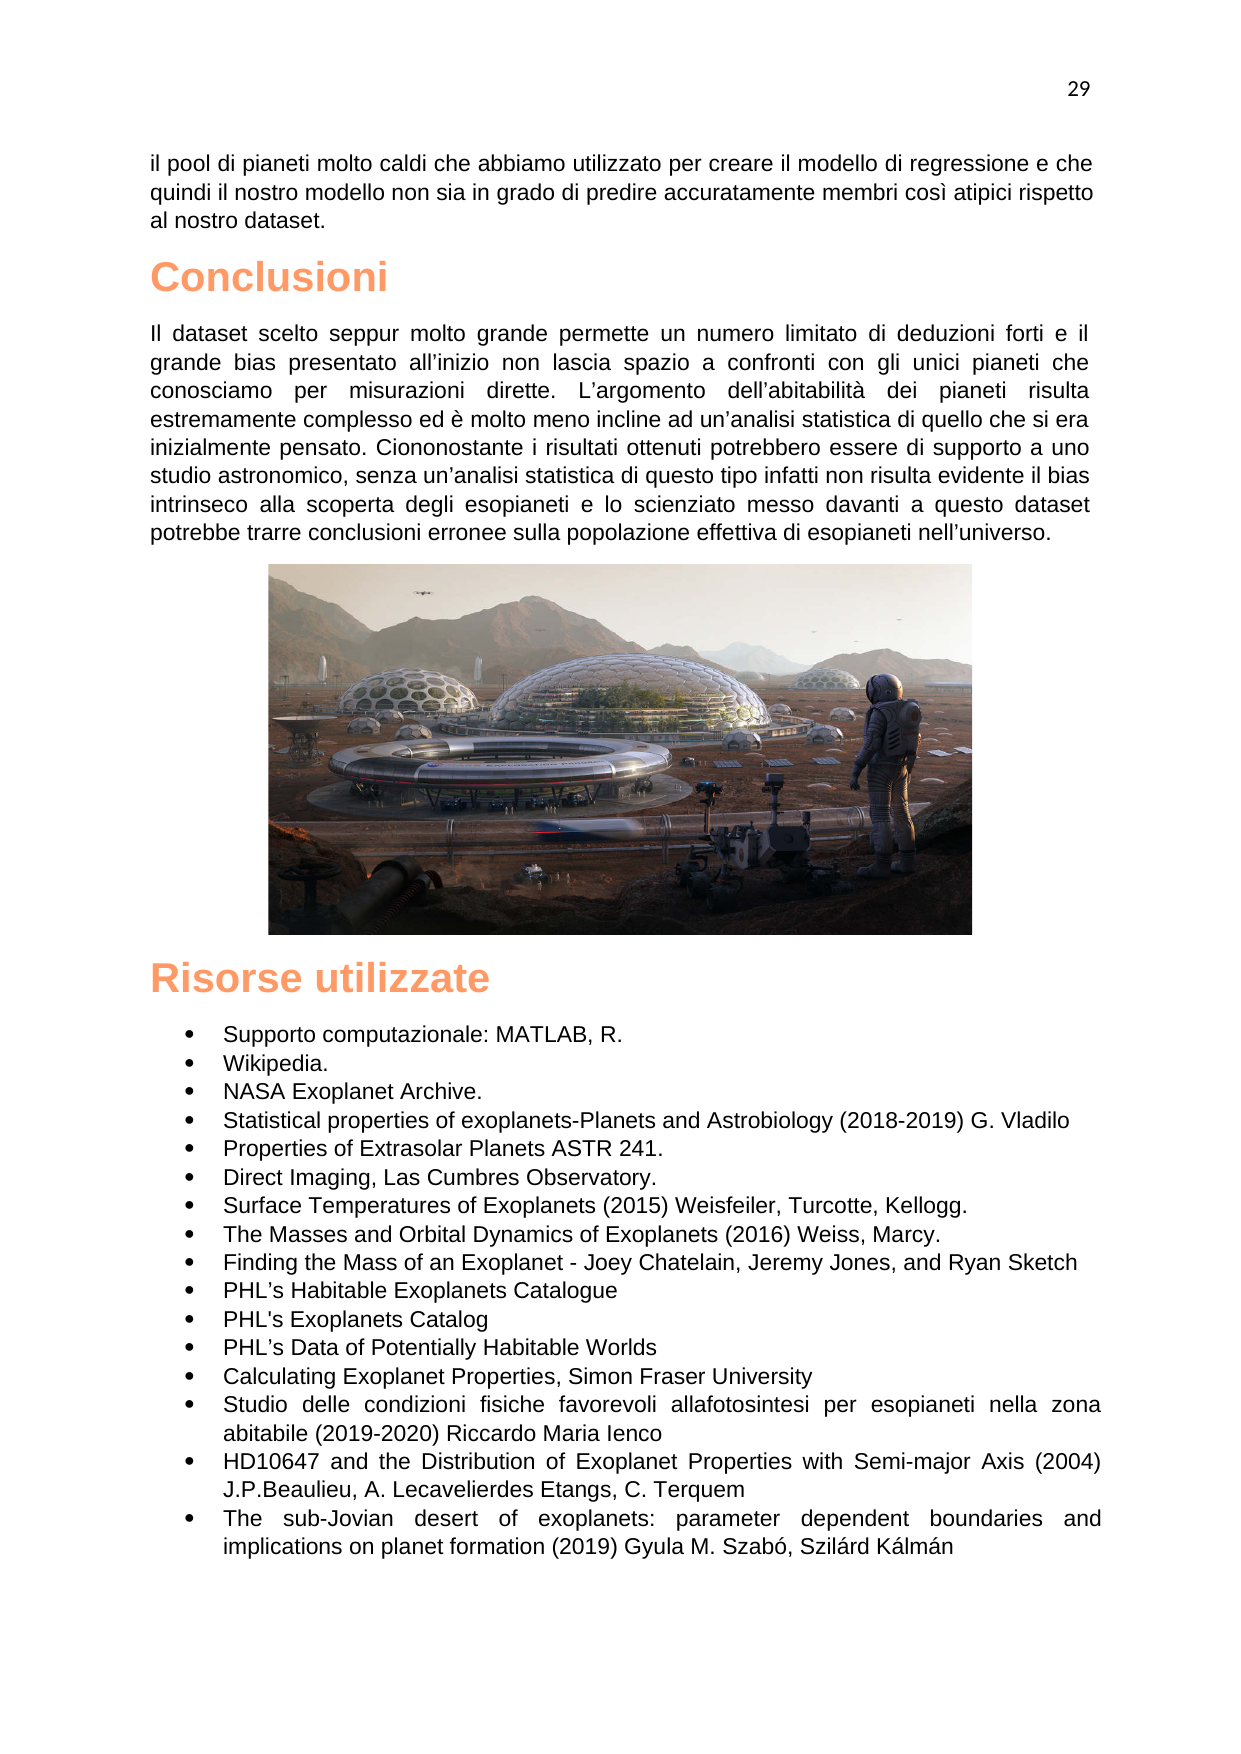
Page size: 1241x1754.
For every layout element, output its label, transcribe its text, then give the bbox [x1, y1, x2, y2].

list HD10647 and the Distribution of Exoplanet Properties with Semi-major Axis (2004) J.P.Beaulieu, A. Lecavelierdes Etangs, C. Terquem [185, 1448, 1102, 1503]
list The Masses and Orbital Dynamics of Exoplanets (2016) Weiss, Marcy. [185, 1221, 1102, 1247]
list PHL’s Habitable Exoplanets Catalogue [185, 1277, 1102, 1304]
list NASA Exoplanet Archive. [185, 1078, 1102, 1105]
list Direct Imaging, Las Cumbres Observatory. [185, 1164, 1102, 1190]
list Surface Temperatures of Exoplanets (2015) Weisfeiler, Turcotte, Kellogg. [185, 1192, 1102, 1218]
list Wikipedia. [185, 1050, 1102, 1076]
list Properties of Extrasolar Planets ASTR 241. [185, 1135, 1102, 1162]
list The sub-Jovian desert of exoplanets: parameter dependent boundaries and implications on planet formation (2019) Gyula M. Szabó, Szilárd Kálmán [185, 1505, 1102, 1560]
text Risorse utilizzate [150, 953, 1090, 1001]
list Statistical properties of exoplanets-Planets and Astrobiology (2018-2019) G. Vladilo [185, 1107, 1102, 1133]
list Finding the Mass of an Exoplanet - Joey Chatelain, Jeremy Jones, and Ryan Sketch [185, 1249, 1102, 1275]
text Il dataset scelto seppur molto grande permette un numero limitato di deduzioni forti e il grande bias presentato all’inizio non lascia spazio a confronti con gli unici pianeti che conosciamo per misurazioni dirette. L’argomento dell’abitabilità dei pianeti risulta estremamente complesso ed è molto meno incline ad un’analisi statistica di quello che si era inizialmente pensato. Ciononostante i risultati ottenuti potrebbero essere di supporto a uno studio astronomico, senza un’analisi statistica di questo tipo infatti non risulta evidente il bias intrinseco alla scoperta degli esopianeti e lo scienziato messo davanti a questo dataset potrebbe trarre conclusioni erronee sulla popolazione effettiva di esopianeti nell’universo. [150, 320, 1090, 546]
list PHL's Exoplanets Catalog [185, 1306, 1102, 1332]
list Calculating Exoplanet Properties, Simon Fraser University [185, 1363, 1102, 1389]
list Supporto computazionale: MATLAB, R. [185, 1021, 1102, 1048]
picture [268, 564, 973, 935]
list Studio delle condizioni fisiche favorevoli allafotosintesi per esopianeti nella zona abitabile (2019-2020) Riccardo Maria Ienco [185, 1391, 1102, 1446]
text Conclusioni [150, 252, 1090, 300]
list PHL’s Data of Potentially Habitable Worlds [185, 1334, 1102, 1361]
